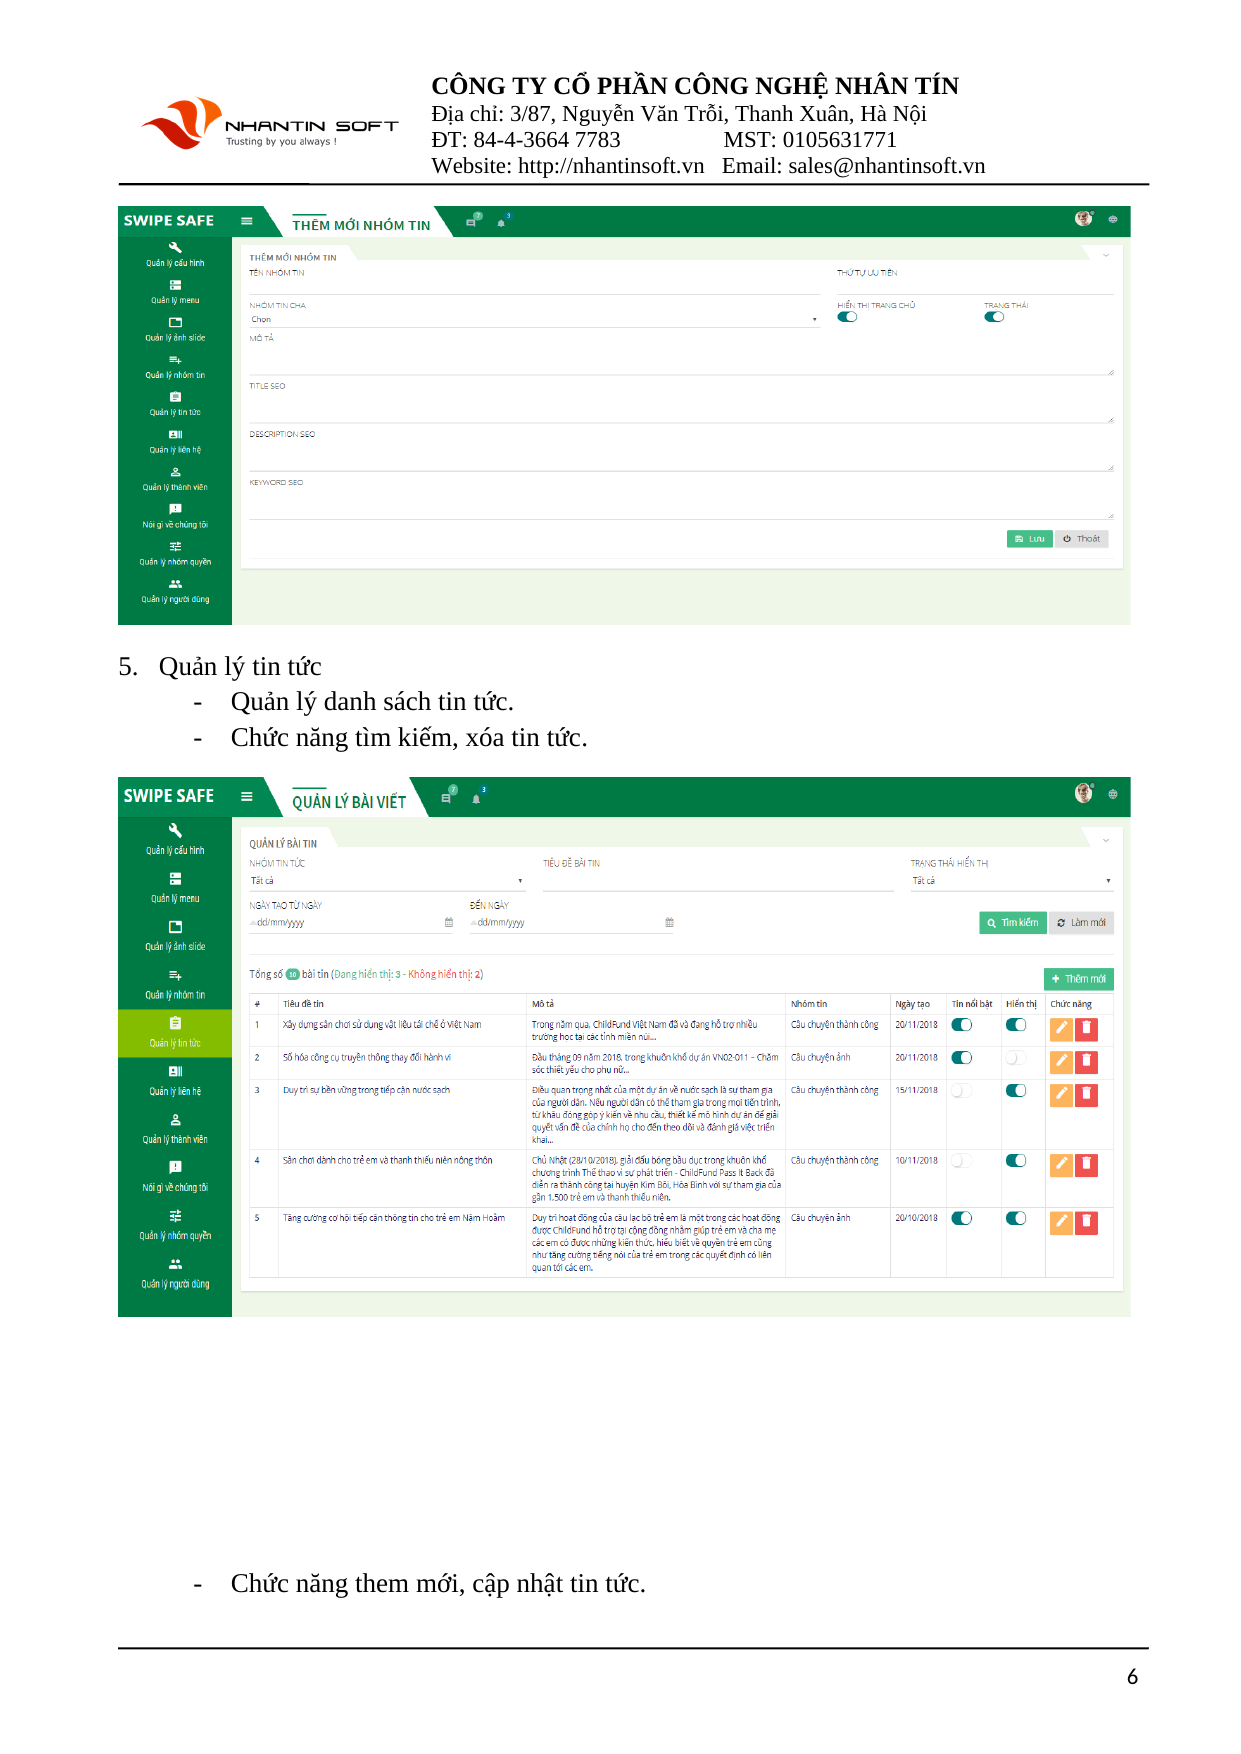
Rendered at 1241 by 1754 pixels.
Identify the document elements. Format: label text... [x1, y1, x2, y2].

picture [118, 777, 1131, 1317]
list Quản lý tin tức [118, 650, 1152, 681]
list Quản lý danh sách tin tức. [193, 685, 1152, 717]
list Chức năng them mới, cập nhật tin tức. [193, 1568, 1152, 1599]
list Chức năng tìm kiếm, xóa tin tức. [193, 721, 1152, 752]
picture [118, 206, 1131, 625]
picture [129, 70, 409, 176]
